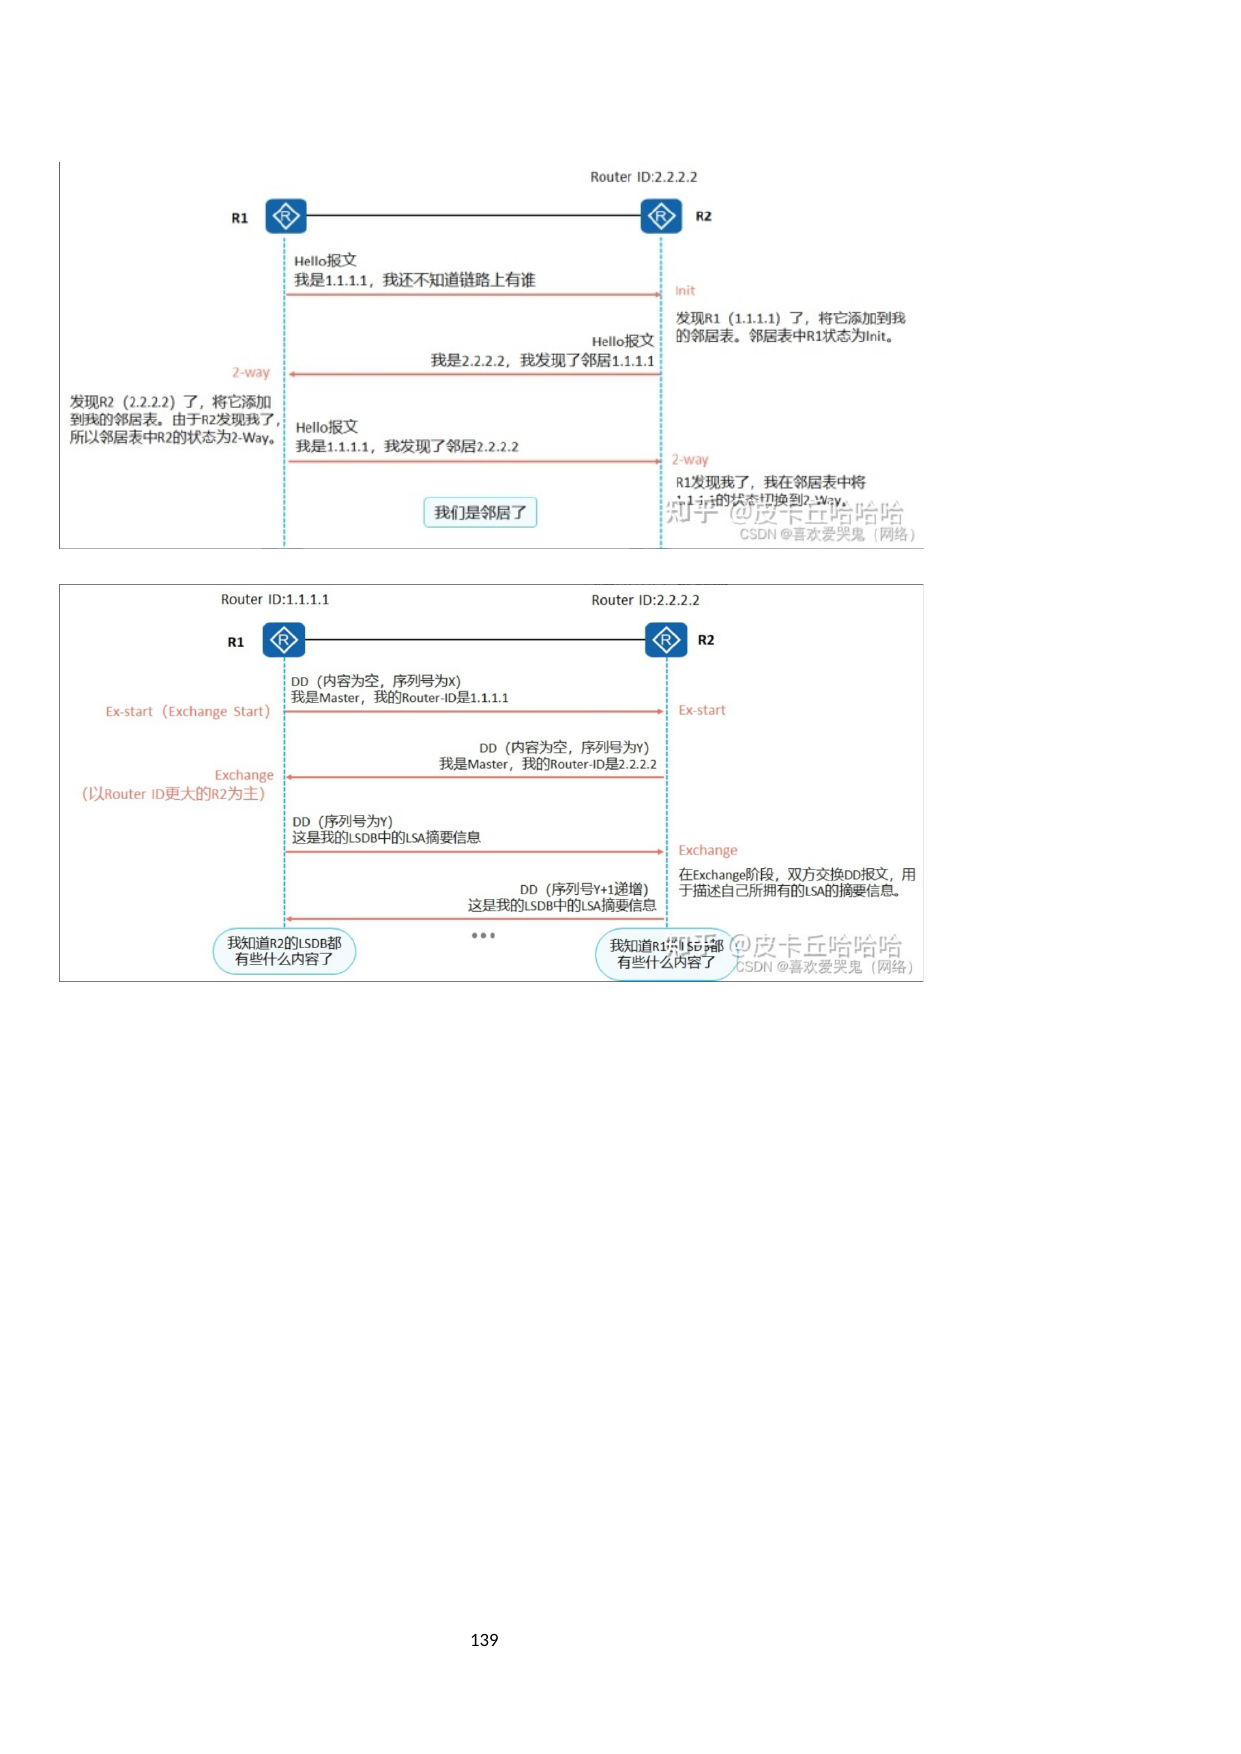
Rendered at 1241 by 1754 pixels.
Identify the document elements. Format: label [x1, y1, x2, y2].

picture [59, 162, 924, 549]
picture [59, 584, 924, 982]
